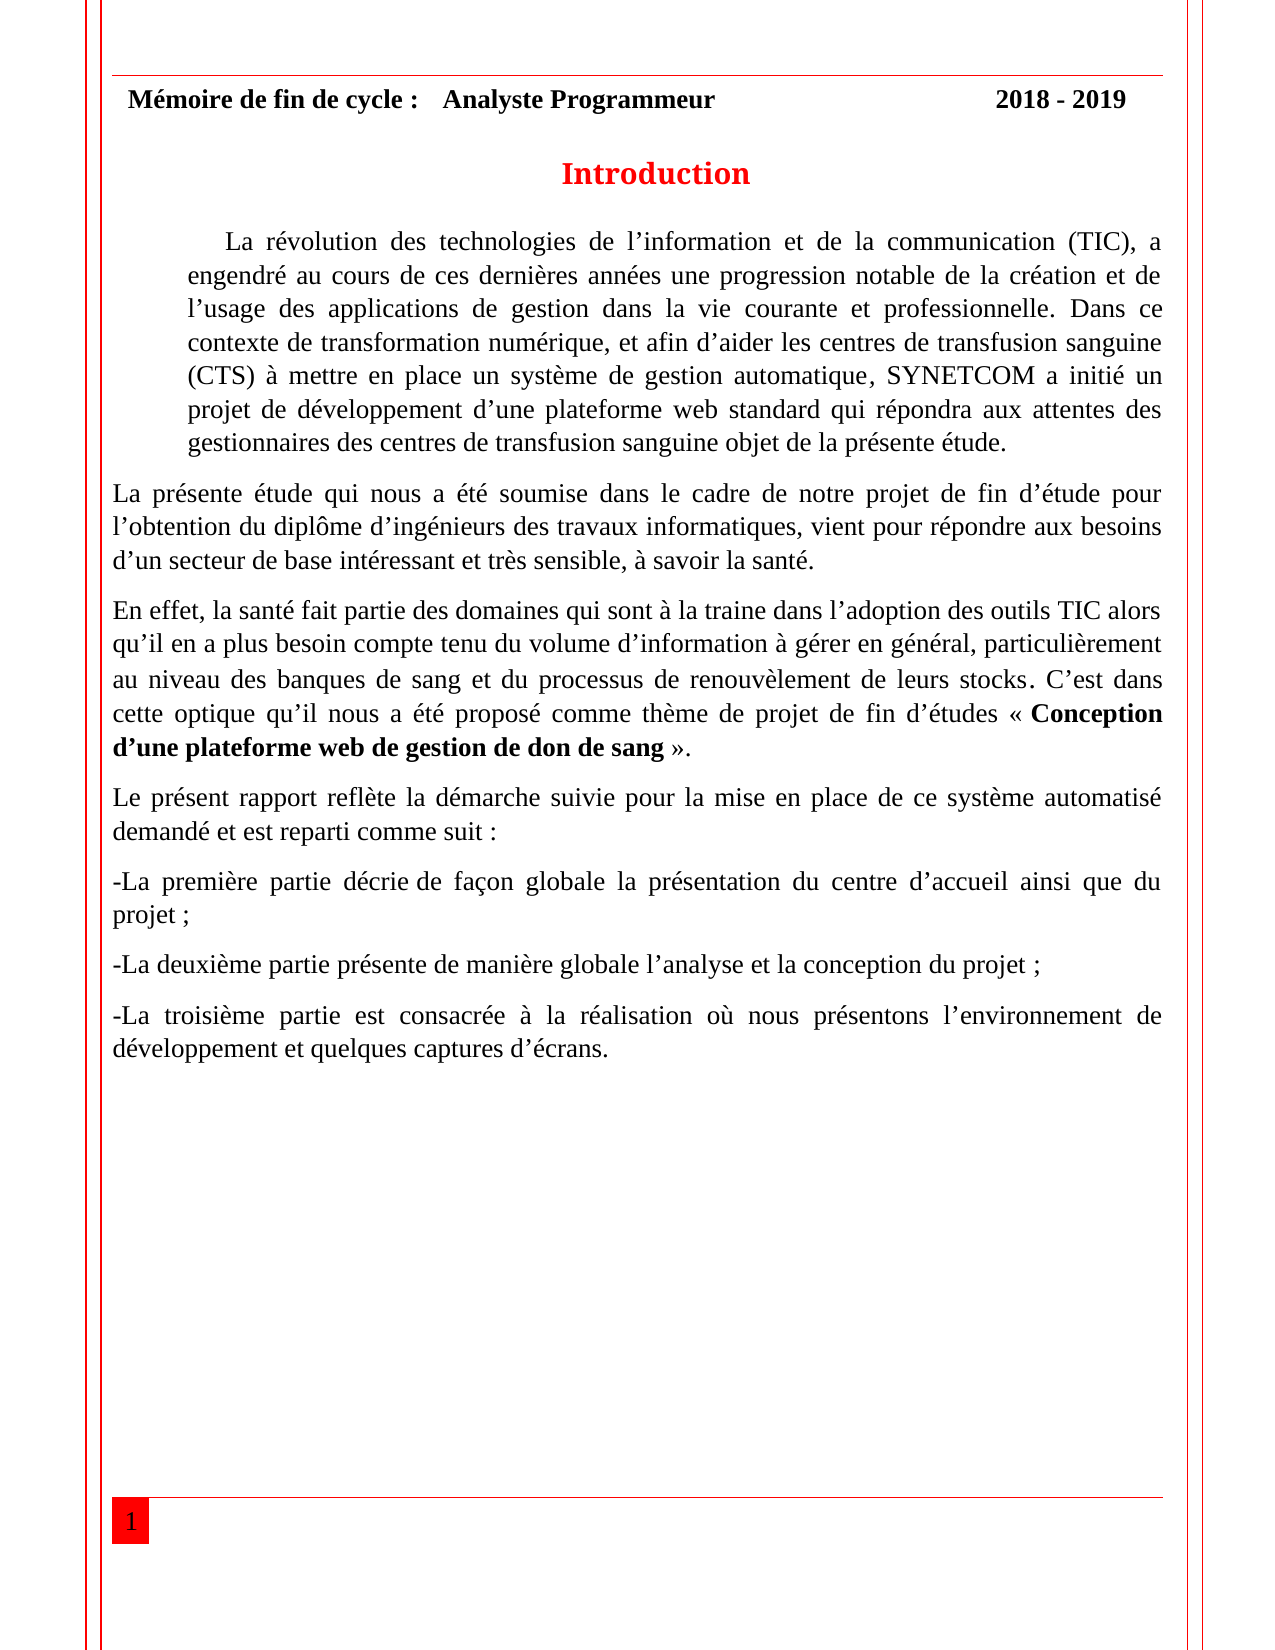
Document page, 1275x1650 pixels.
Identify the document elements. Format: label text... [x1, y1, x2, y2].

text -La première partie décrie de façon globale la présentation du centre d’accueil ainsi que du projet ; [112, 865, 1163, 929]
text -La deuxième partie présente de manière globale l’analyse et la conception du projet ; [112, 948, 1163, 980]
text -La troisième partie est consacrée à la réalisation où nous présentons l’environnement de développement et quelques captures d’écrans. [112, 999, 1163, 1063]
text La présente étude qui nous a été soumise dans le cadre de notre projet de fin d’étude pour l’obtention du diplôme d’ingénieurs des travaux informatiques, vient pour répondre aux besoins d’un secteur de base intéressant et très sensible, à savoir la santé. [112, 477, 1163, 575]
subtitle Introduction [150, 153, 1163, 193]
text La révolution des technologies de l’information et de la communication (TIC), a engendré au cours de ces dernières années une progression notable de la création et de l’usage des applications de gestion dans la vie courante et professionnelle. Dans ce contexte de transformation numérique, et afin d’aider les centres de transfusion sanguine (CTS) à mettre en place un système de gestion automatique, SYNETCOM a initié un projet de développement d’une plateforme web standard qui répondra aux attentes des gestionnaires des centres de transfusion sanguine objet de la présente étude. [187, 225, 1163, 458]
text En effet, la santé fait partie des domaines qui sont à la traine dans l’adoption des outils TIC alors qu’il en a plus besoin compte tenu du volume d’information à gérer en général, particulièrement au niveau des banques de sang et du processus de renouvèlement de leurs stocks. C’est dans cette optique qu’il nous a été proposé comme thème de projet de fin d’études « Conception d’une plateforme web de gestion de don de sang ». [112, 594, 1163, 762]
text Le présent rapport reflète la démarche suivie pour la mise en place de ce système automatisé demandé et est reparti comme suit : [112, 781, 1163, 846]
